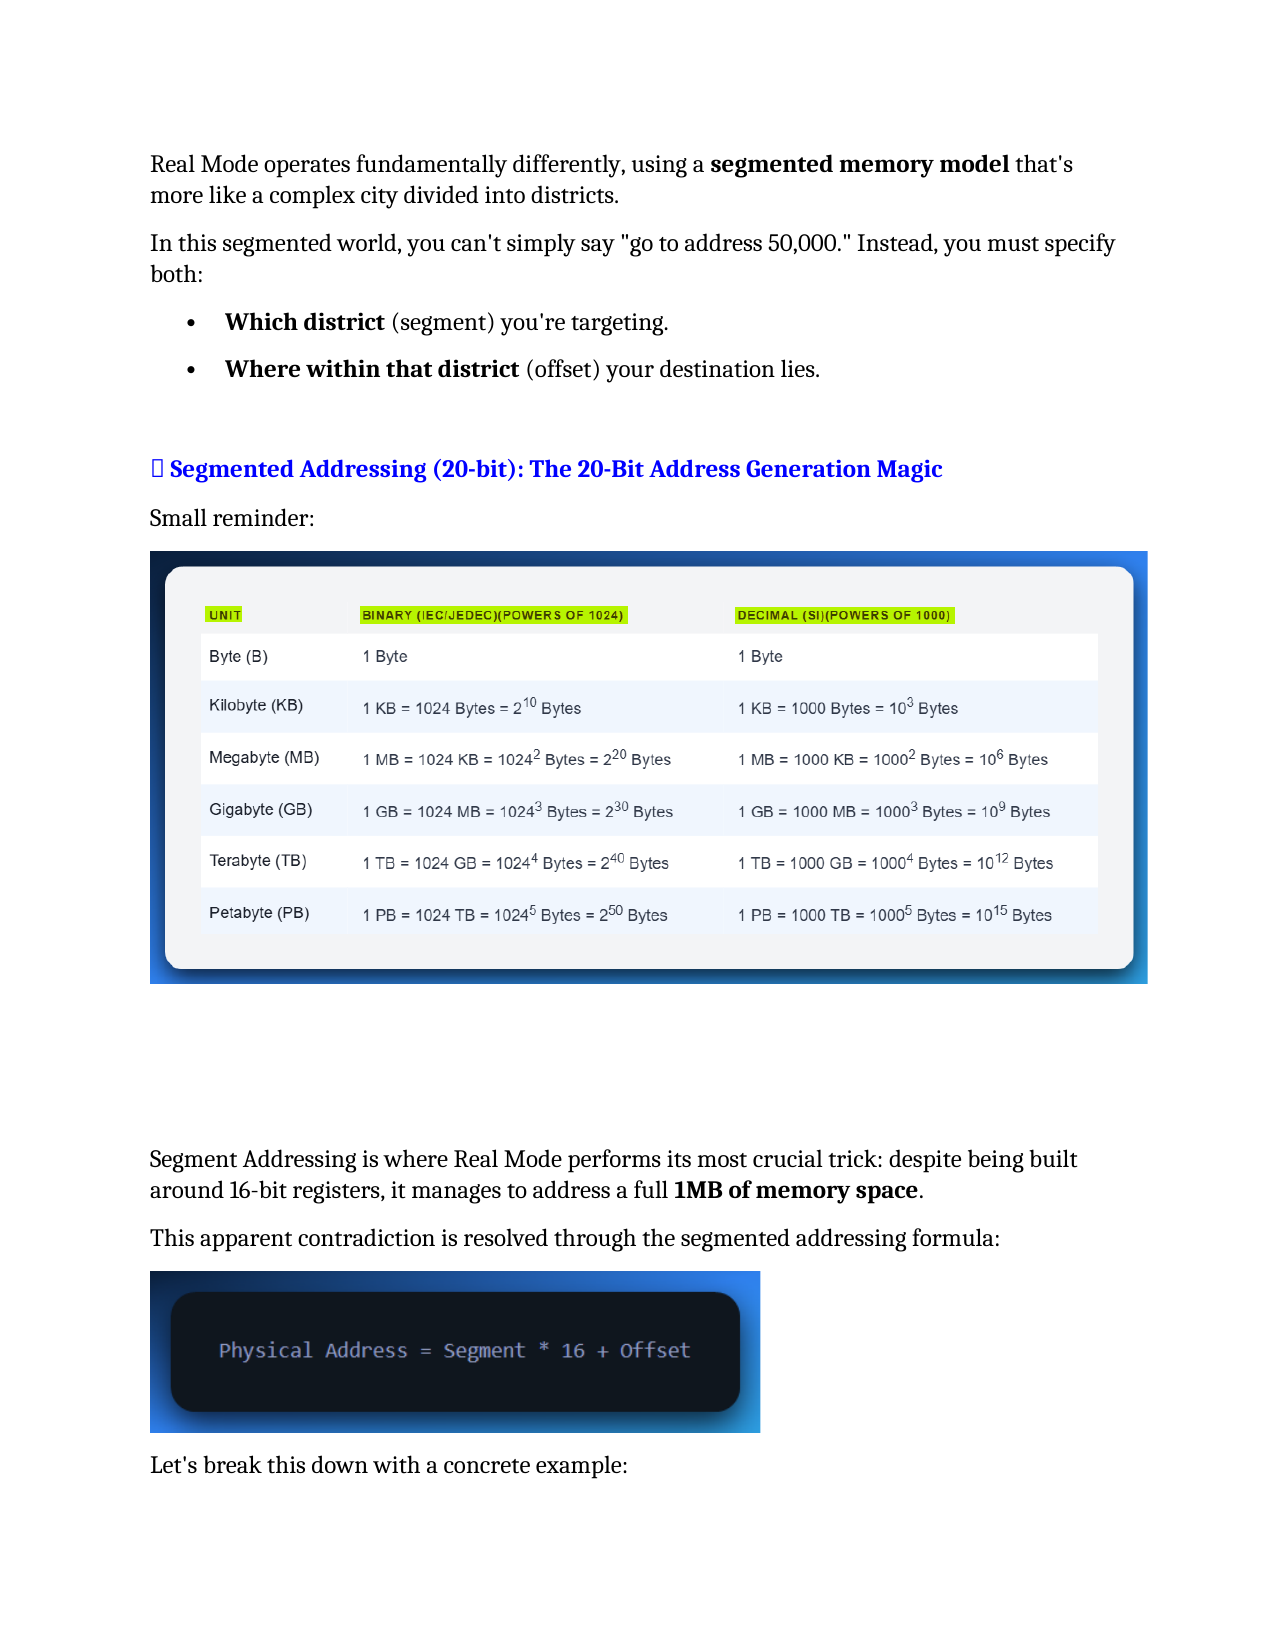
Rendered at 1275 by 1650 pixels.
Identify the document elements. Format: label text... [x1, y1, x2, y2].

text Segment Addressing is where Real Mode performs its most crucial trick: despite being built around 16-bit registers, it manages to address a full 1MB of memory space. [150, 1145, 1125, 1205]
picture [150, 1271, 761, 1433]
text In this segmented world, you can't simply say "go to address 50,000." Instead, you must specify both: [150, 229, 1125, 288]
list Which district (segment) you're targeting. [187, 307, 1125, 336]
text This apparent contradiction is resolved through the segmented addressing formula: [150, 1224, 1125, 1253]
text 🧮 Segmented Addressing (20-bit): The 20-Bit Address Generation Magic [150, 451, 1125, 485]
text Let's break this down with a concrete example: [150, 1451, 1125, 1480]
text Small reminder: [150, 504, 1125, 533]
text Real Mode operates fundamentally differently, using a segmented memory model that's more like a complex city divided into districts. [150, 150, 1125, 210]
picture [150, 551, 1148, 984]
list Where within that district (offset) your destination lies. [187, 355, 1125, 384]
